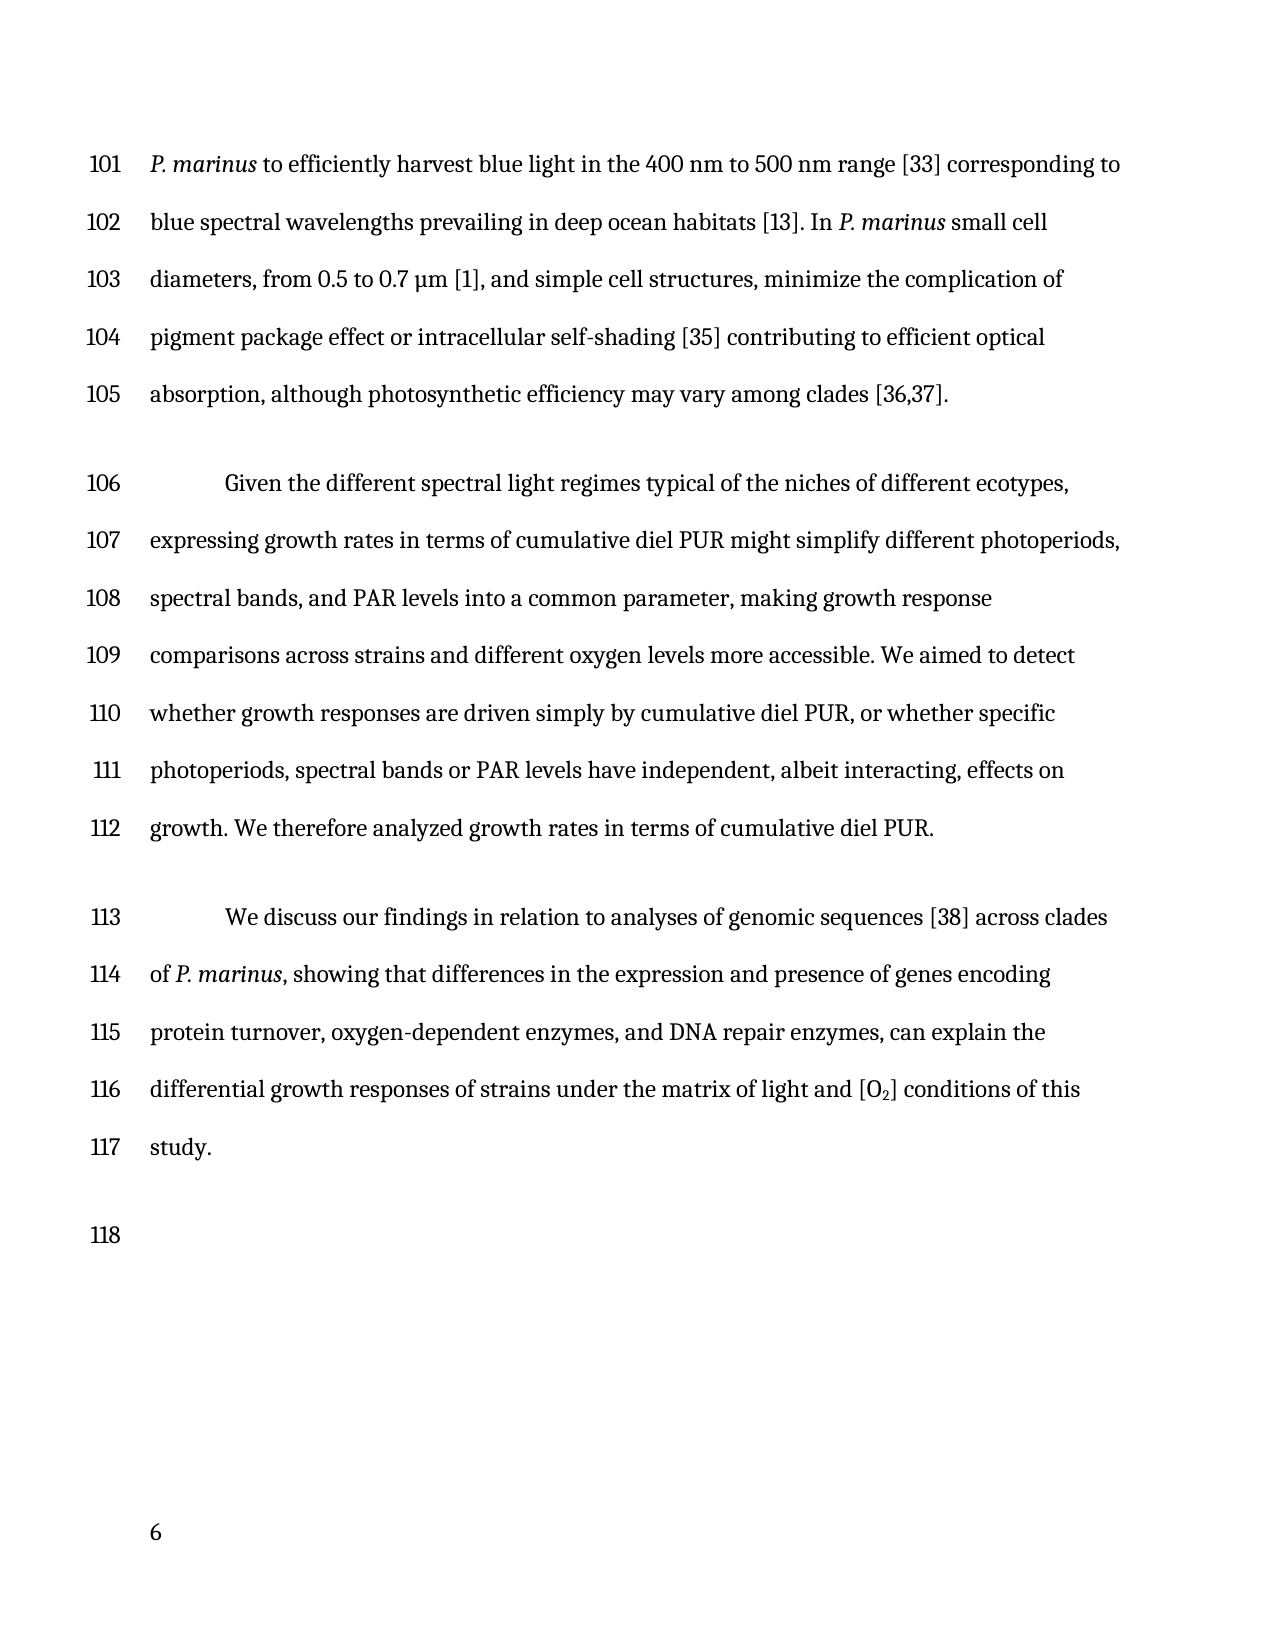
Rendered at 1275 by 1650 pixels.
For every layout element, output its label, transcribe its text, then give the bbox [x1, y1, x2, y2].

text We discuss our findings in relation to analyses of genomic sequences [38] across clades of P. marinus, showing that differences in the expression and presence of genes encoding protein turnover, oxygen-dependent enzymes, and DNA repair enzymes, can explain the differential growth responses of strains under the matrix of light and [O2] conditions of this study. [150, 902, 1125, 1161]
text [150, 150, 1125, 409]
text Given the different spectral light regimes typical of the niches of different ecotypes, expressing growth rates in terms of cumulative diel PUR might simplify different photoperiods, spectral bands, and PAR levels into a common parameter, making growth response comparisons across strains and different oxygen levels more accessible. We aimed to detect whether growth responses are driven simply by cumulative diel PUR, or whether specific photoperiods, spectral bands or PAR levels have independent, albeit interacting, effects on growth. We therefore analyzed growth rates in terms of cumulative diel PUR. [150, 469, 1125, 842]
